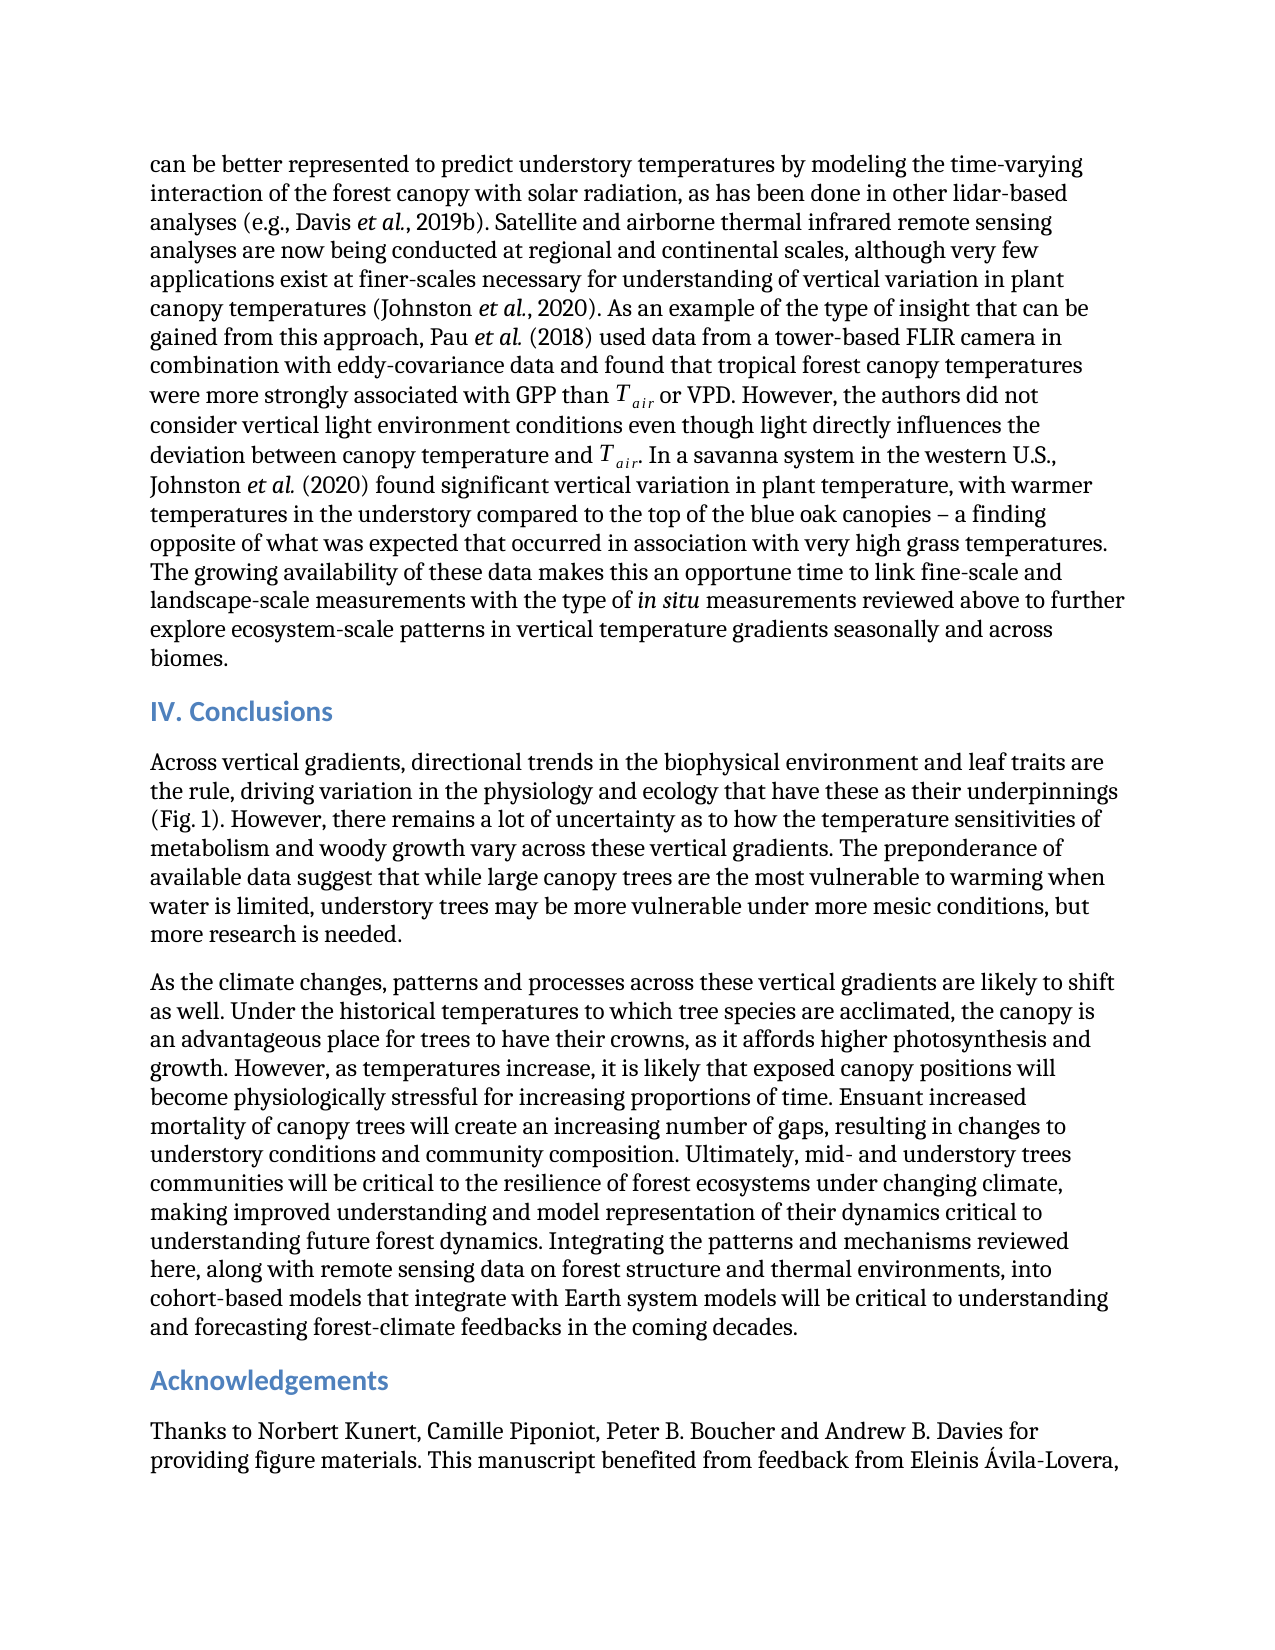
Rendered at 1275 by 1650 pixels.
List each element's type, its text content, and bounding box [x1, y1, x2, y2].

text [150, 150, 1125, 673]
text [150, 1417, 1125, 1474]
text As the climate changes, patterns and processes across these vertical gradients are likely to shift as well. Under the historical temperatures to which tree species are acclimated, the canopy is an advantageous place for trees to have their crowns, as it affords higher photosynthesis and growth. However, as temperatures increase, it is likely that exposed canopy positions will become physiologically stressful for increasing proportions of time. Ensuant increased mortality of canopy trees will create an increasing number of gaps, resulting in changes to understory conditions and community composition. Ultimately, mid- and understory trees communities will be critical to the resilience of forest ecosystems under changing climate, making improved understanding and model representation of their dynamics critical to understanding future forest dynamics. Integrating the patterns and mechanisms reviewed here, along with remote sensing data on forest structure and thermal environments, into cohort-based models that integrate with Earth system models will be critical to understanding and forecasting forest-climate feedbacks in the coming decades. [150, 968, 1125, 1342]
text Across vertical gradients, directional trends in the biophysical environment and leaf traits are the rule, driving variation in the physiology and ecology that have these as their underpinnings (Fig. 1). However, there remains a lot of uncertainty as to how the temperature sensitivities of metabolism and woody growth vary across these vertical gradients. The preponderance of available data suggest that while large canopy trees are the most vulnerable to warming when water is limited, understory trees may be more vulnerable under more mesic conditions, but more research is needed. [150, 748, 1125, 949]
subtitle IV. Conclusions [150, 693, 1125, 729]
subtitle Acknowledgements [150, 1362, 1125, 1398]
